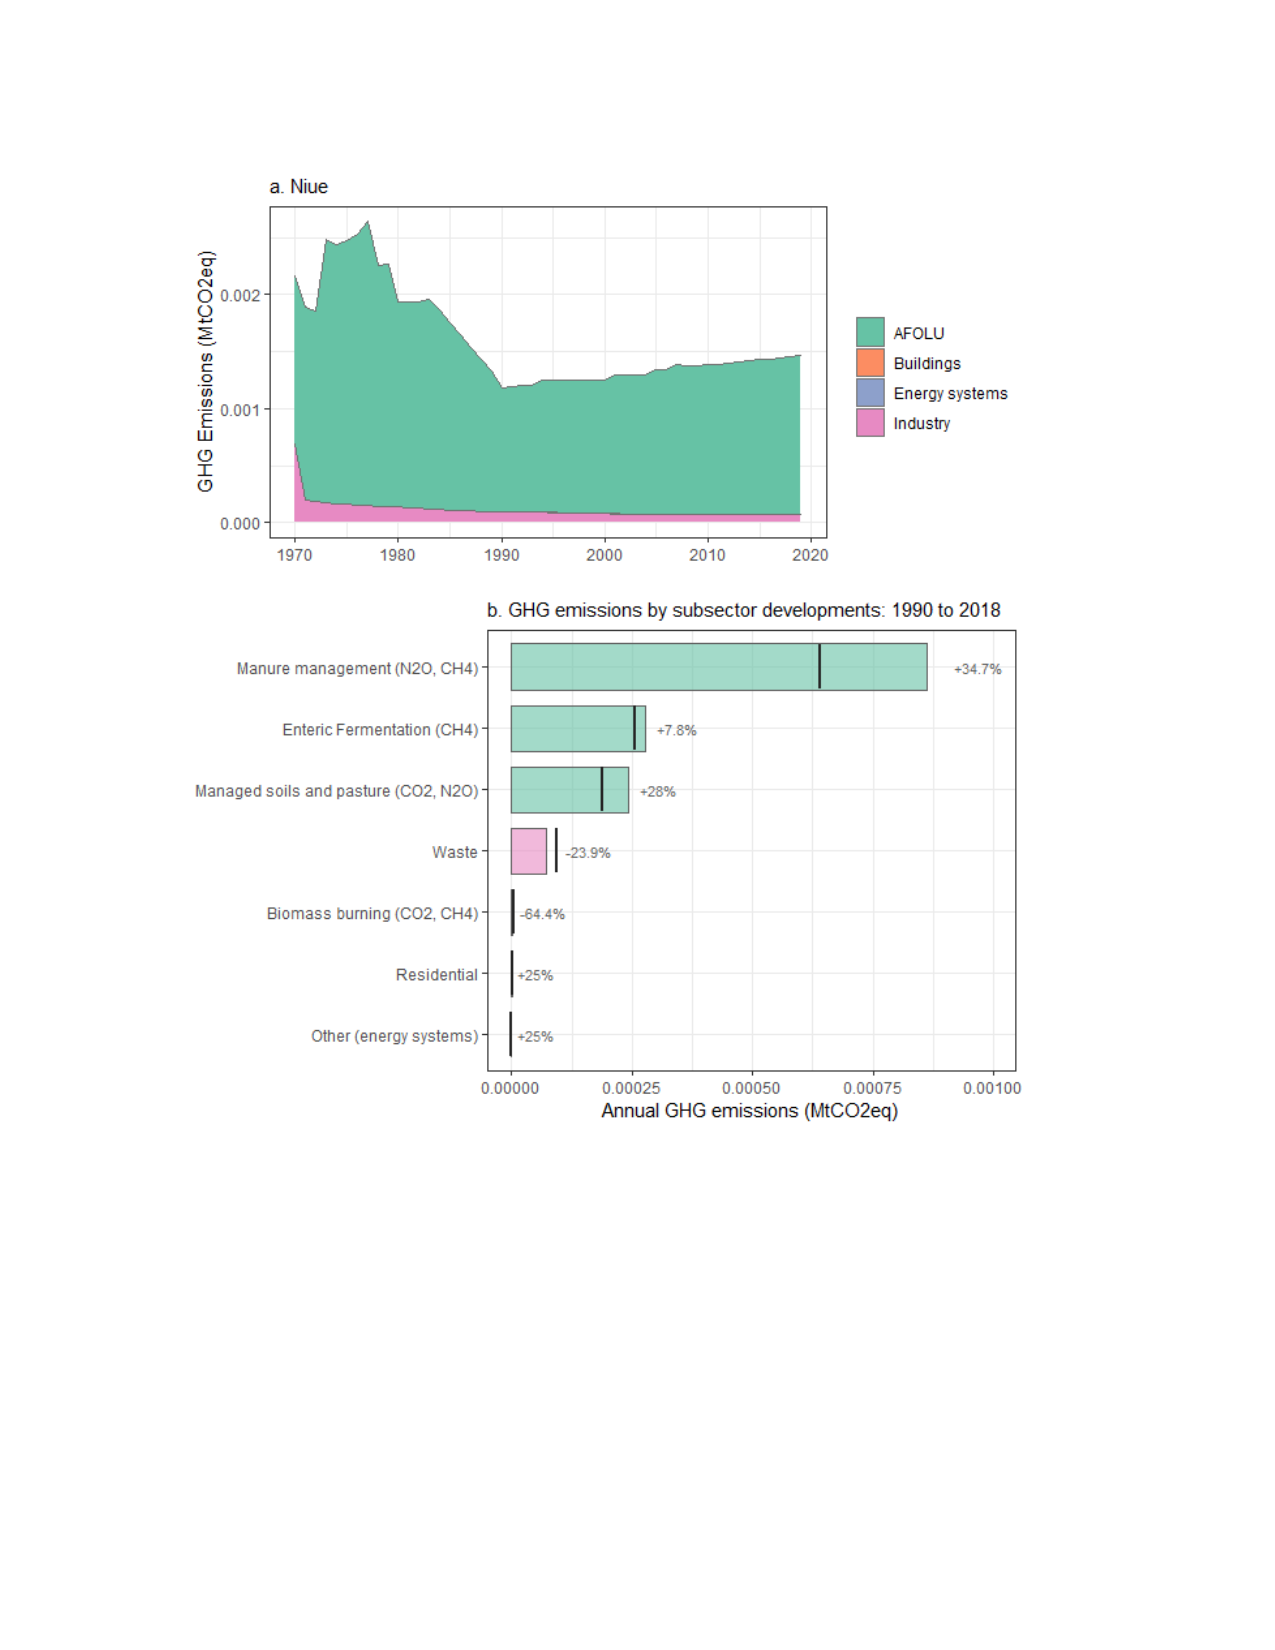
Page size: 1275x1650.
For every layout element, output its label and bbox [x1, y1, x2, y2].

picture [168, 150, 1044, 1150]
